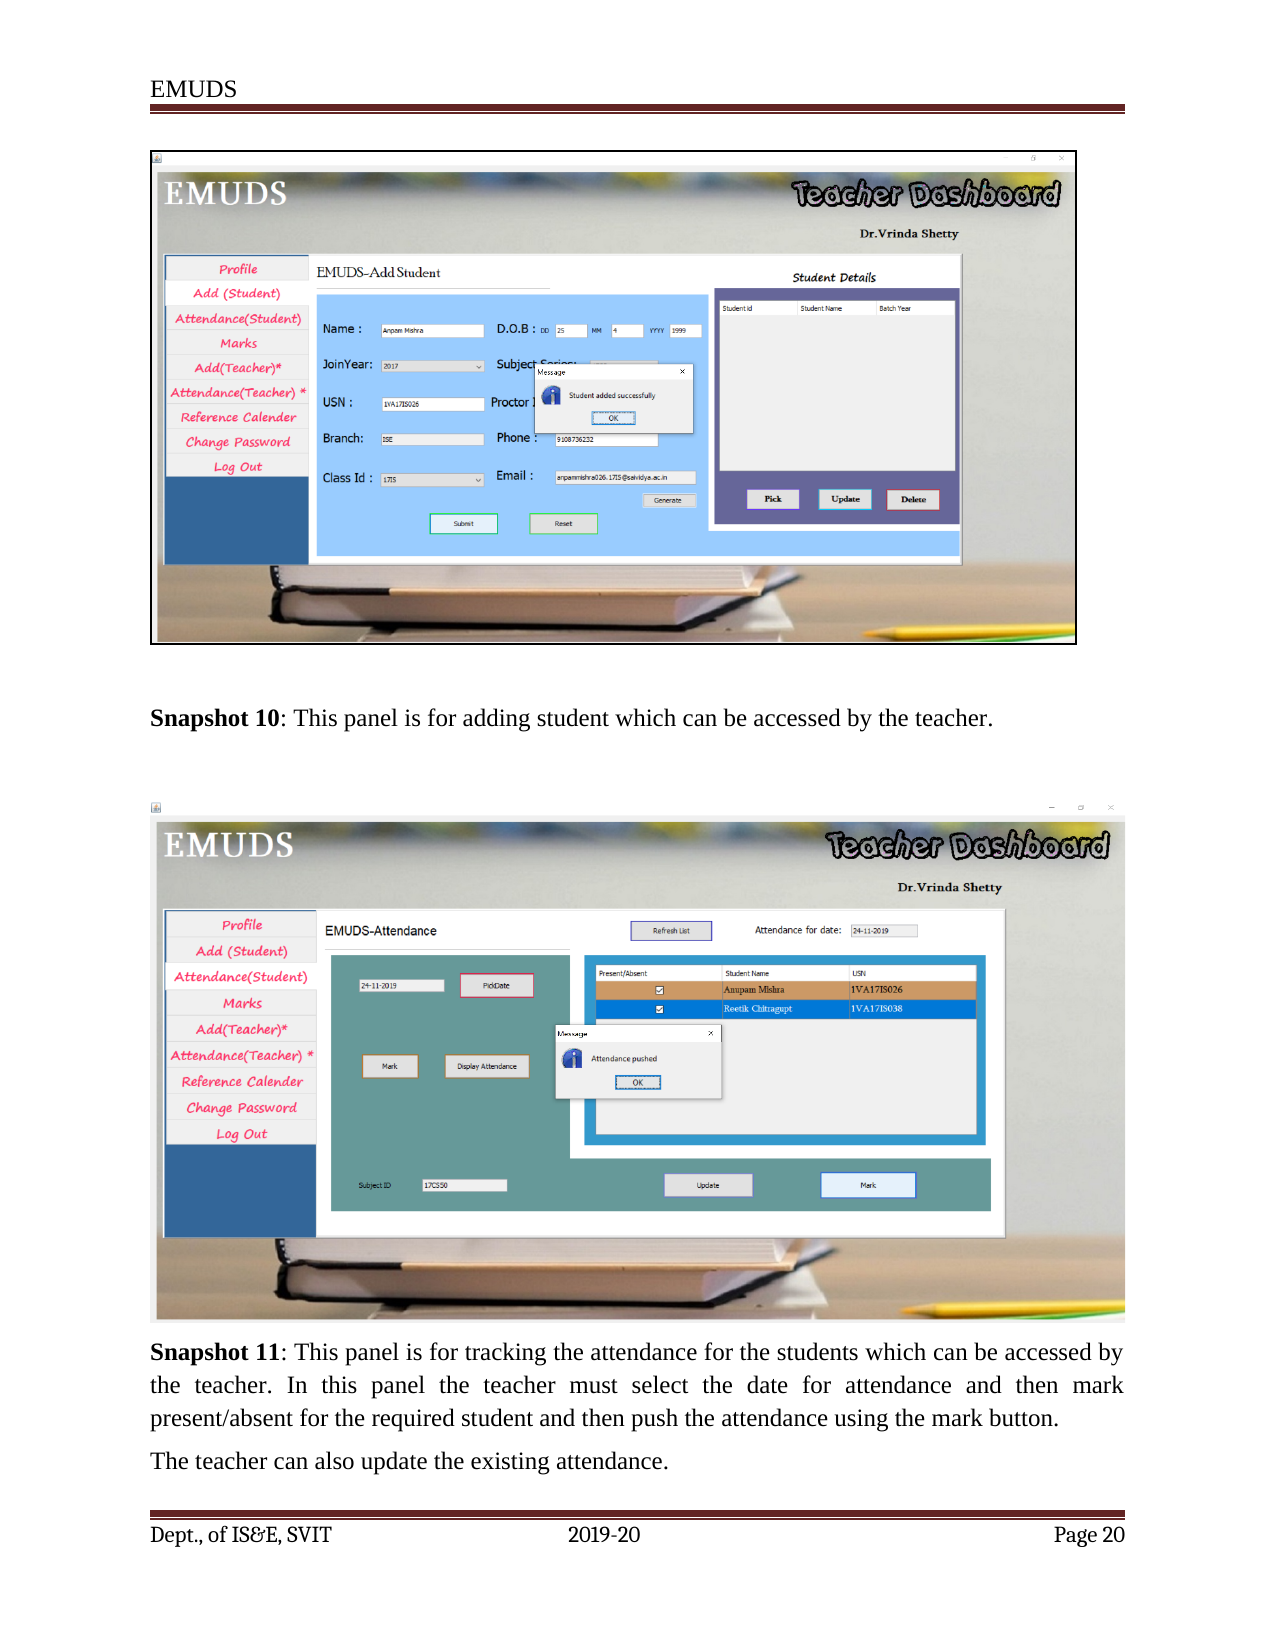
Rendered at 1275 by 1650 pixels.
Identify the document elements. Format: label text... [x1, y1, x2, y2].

text The teacher can also update the existing attendance. [150, 1446, 1125, 1475]
picture [152, 152, 1075, 643]
text Snapshot 10: This panel is for adding student which can be accessed by the teacher. [150, 703, 1125, 732]
picture [150, 800, 1125, 1323]
text Snapshot 11: This panel is for tracking the attendance for the students which can be accessed by the teacher. In this panel the teacher must select the date for attendance and then mark present/absent for the required student and then push the attendance using the mark button. [150, 1337, 1125, 1432]
